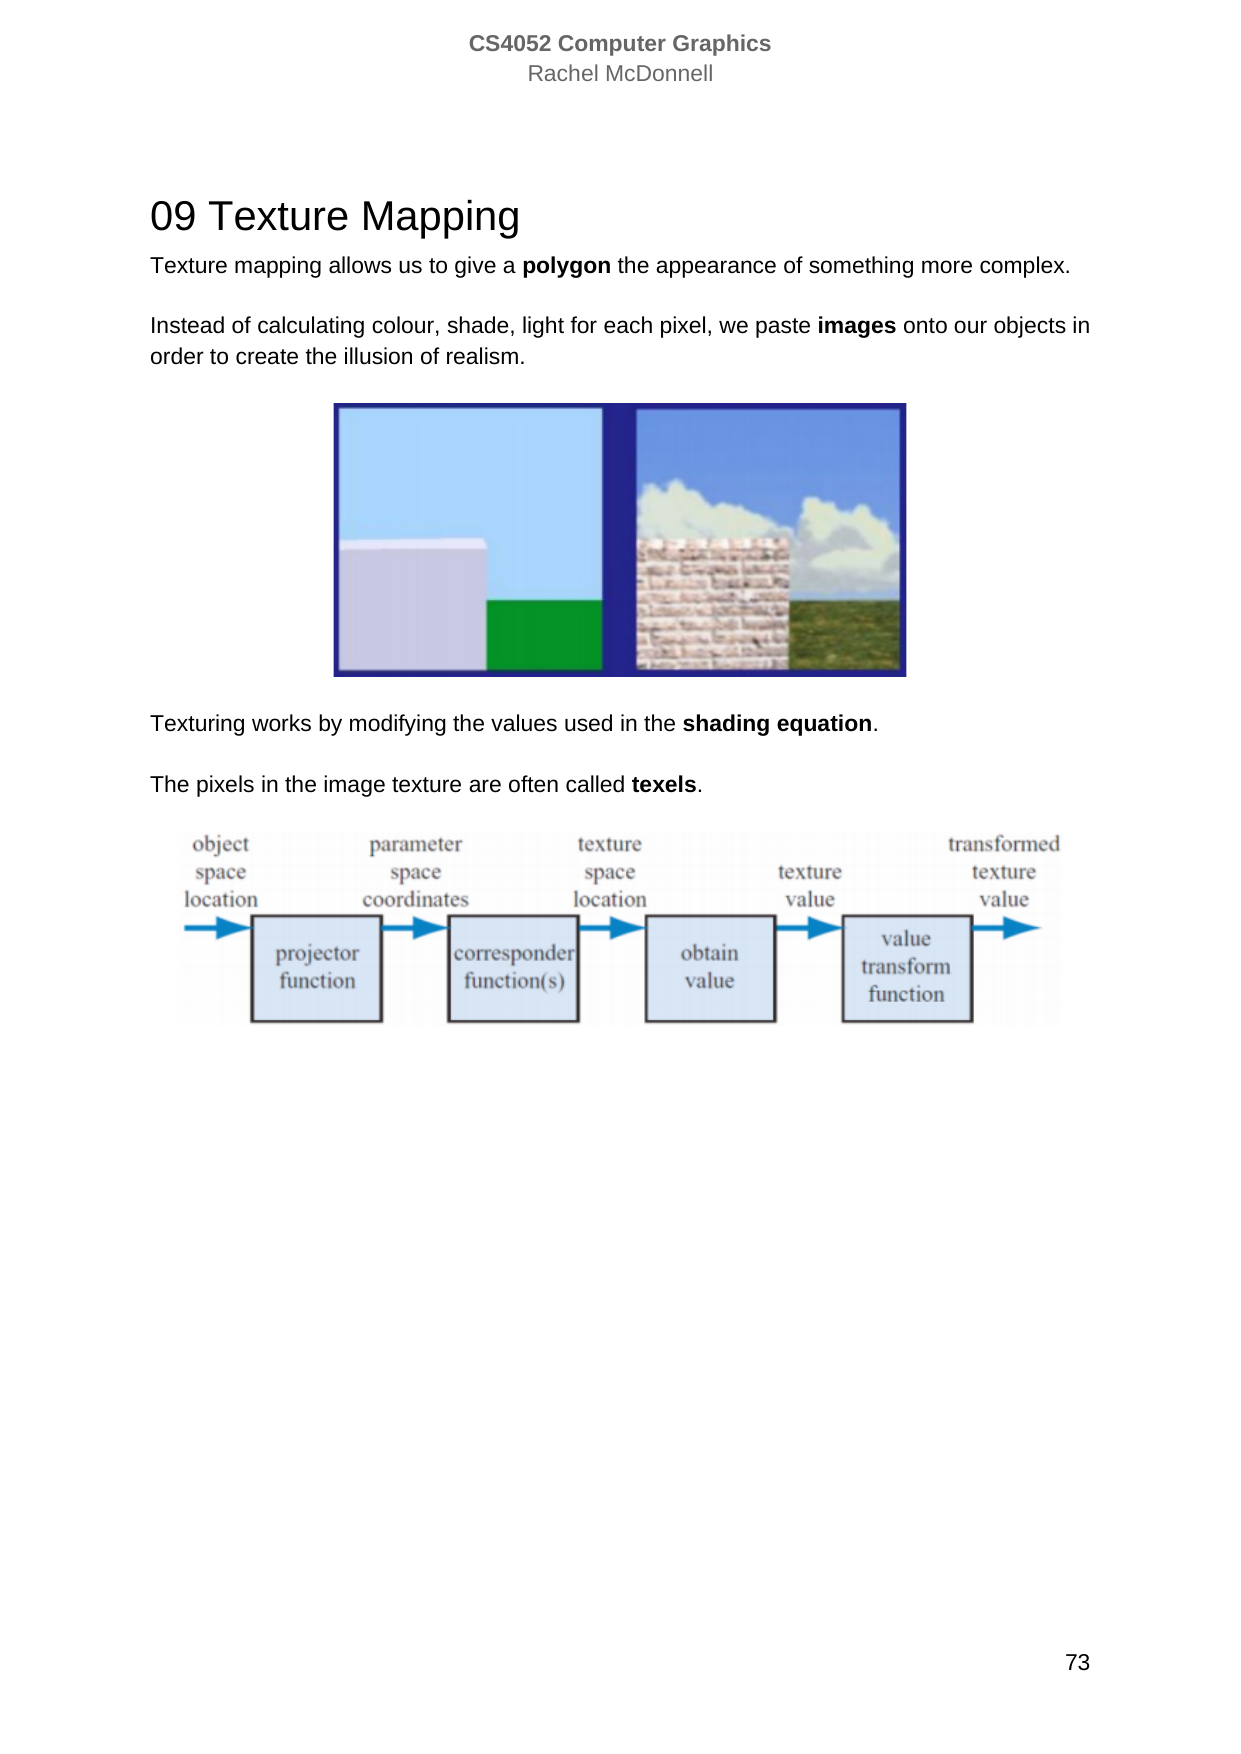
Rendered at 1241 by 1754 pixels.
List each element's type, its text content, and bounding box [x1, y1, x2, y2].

picture [177, 831, 1063, 1026]
text The pixels in the image texture are often called texels. [150, 771, 1090, 797]
text Instead of calculating colour, shade, light for each pixel, we paste images onto our objects in order to create the illusion of realism. [150, 312, 1090, 369]
text Texturing works by modifying the values used in the shading equation. [150, 710, 1090, 737]
picture [333, 403, 907, 677]
text Texture mapping allows us to give a polygon the appearance of something more complex. [150, 252, 1090, 278]
subtitle 09 Texture Mapping [150, 192, 1090, 239]
